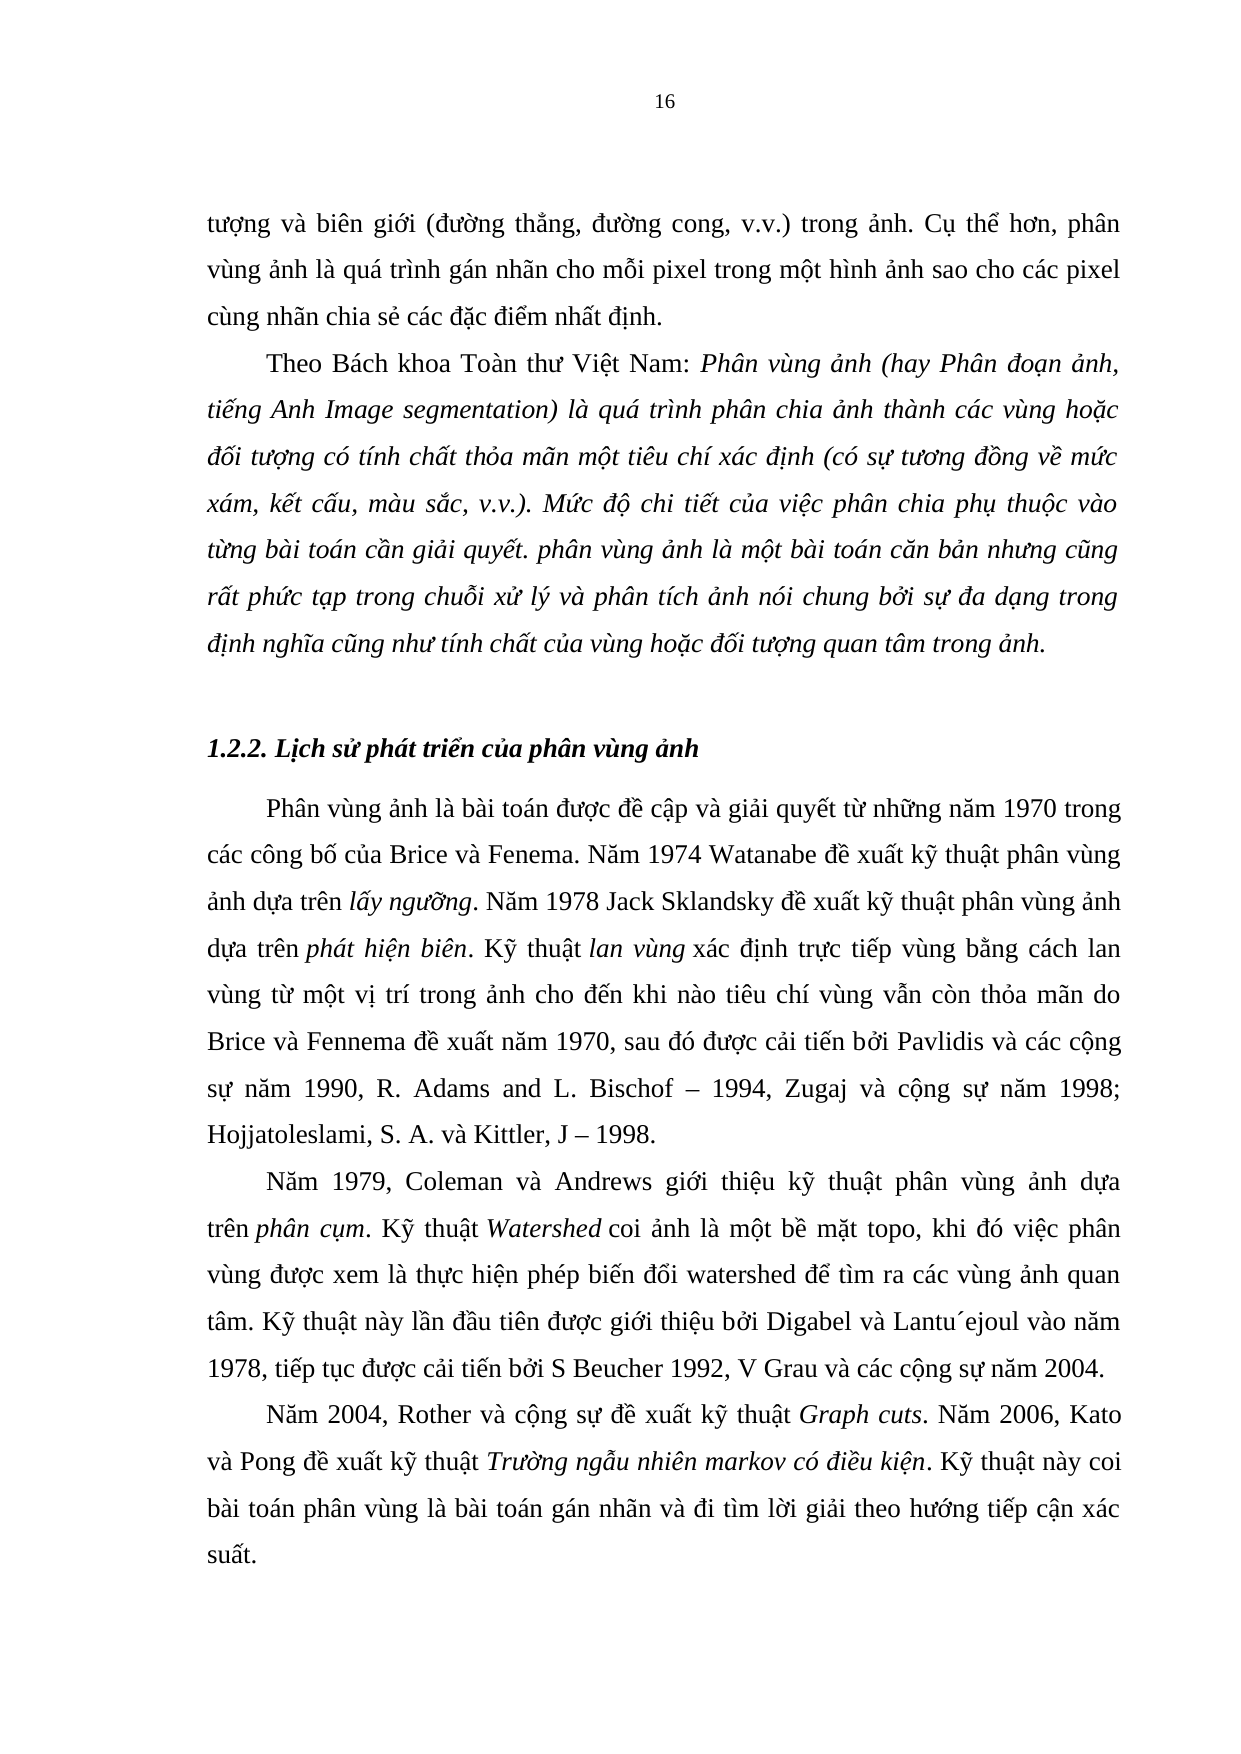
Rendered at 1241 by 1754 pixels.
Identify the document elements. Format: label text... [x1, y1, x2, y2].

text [207, 207, 1122, 331]
text Năm 1979, Coleman và Andrews giới thiệu kỹ thuật phân vùng ảnh dựa trên phân cụm. Kỹ thuật Watershed coi ảnh là một bề mặt topo, khi đó việc phân vùng được xem là thực hiện phép biến đổi watershed để tìm ra các vùng ảnh quan tâm. Kỹ thuật này lần đầu tiên được giới thiệu bởi Digabel và Lantu´ejoul vào năm 1978, tiếp tục được cải tiến bởi S Beucher 1992, V Grau và các cộng sự năm 2004. [207, 1165, 1122, 1383]
text Phân vùng ảnh là bài toán được đề cập và giải quyết từ những năm 1970 trong các công bố của Brice và Fenema. Năm 1974 Watanabe đề xuất kỹ thuật phân vùng ảnh dựa trên lấy ngưỡng. Năm 1978 Jack Sklandsky đề xuất kỹ thuật phân vùng ảnh dựa trên phát hiện biên. Kỹ thuật lan vùng xác định trực tiếp vùng bằng cách lan vùng từ một vị trí trong ảnh cho đến khi nào tiêu chí vùng vẫn còn thỏa mãn do Brice và Fennema đề xuất năm 1970, sau đó được cải tiến bởi Pavlidis và các cộng sự năm 1990, R. Adams and L. Bischof – 1994, Zugaj và cộng sự năm 1998; Hojjatoleslami, S. A. và Kittler, J – 1998. [207, 792, 1122, 1149]
text Năm 2004, Rother và cộng sự đề xuất kỹ thuật Graph cuts. Năm 2006, Kato và Pong đề xuất kỹ thuật Trường ngẫu nhiên markov có điều kiện. Kỹ thuật này coi bài toán phân vùng là bài toán gán nhãn và đi tìm lời giải theo hướng tiếp cận xác suất. [207, 1398, 1122, 1569]
text Theo Bách khoa Toàn thư Việt Nam: Phân vùng ảnh (hay Phân đoạn ảnh, tiếng Anh Image segmentation) là quá trình phân chia ảnh thành các vùng hoặc đối tượng có tính chất thỏa mãn một tiêu chí xác định (có sự tương đồng về mức xám, kết cấu, màu sắc, v.v.). Mức độ chi tiết của việc phân chia phụ thuộc vào từng bài toán cần giải quyết. phân vùng ảnh là một bài toán căn bản nhưng cũng rất phức tạp trong chuỗi xử lý và phân tích ảnh nói chung bởi sự đa dạng trong định nghĩa cũng như tính chất của vùng hoặc đối tượng quan tâm trong ảnh. [207, 347, 1122, 658]
subtitle 1.2.2. Lịch sử phát triển của phân vùng ảnh [207, 733, 1122, 764]
